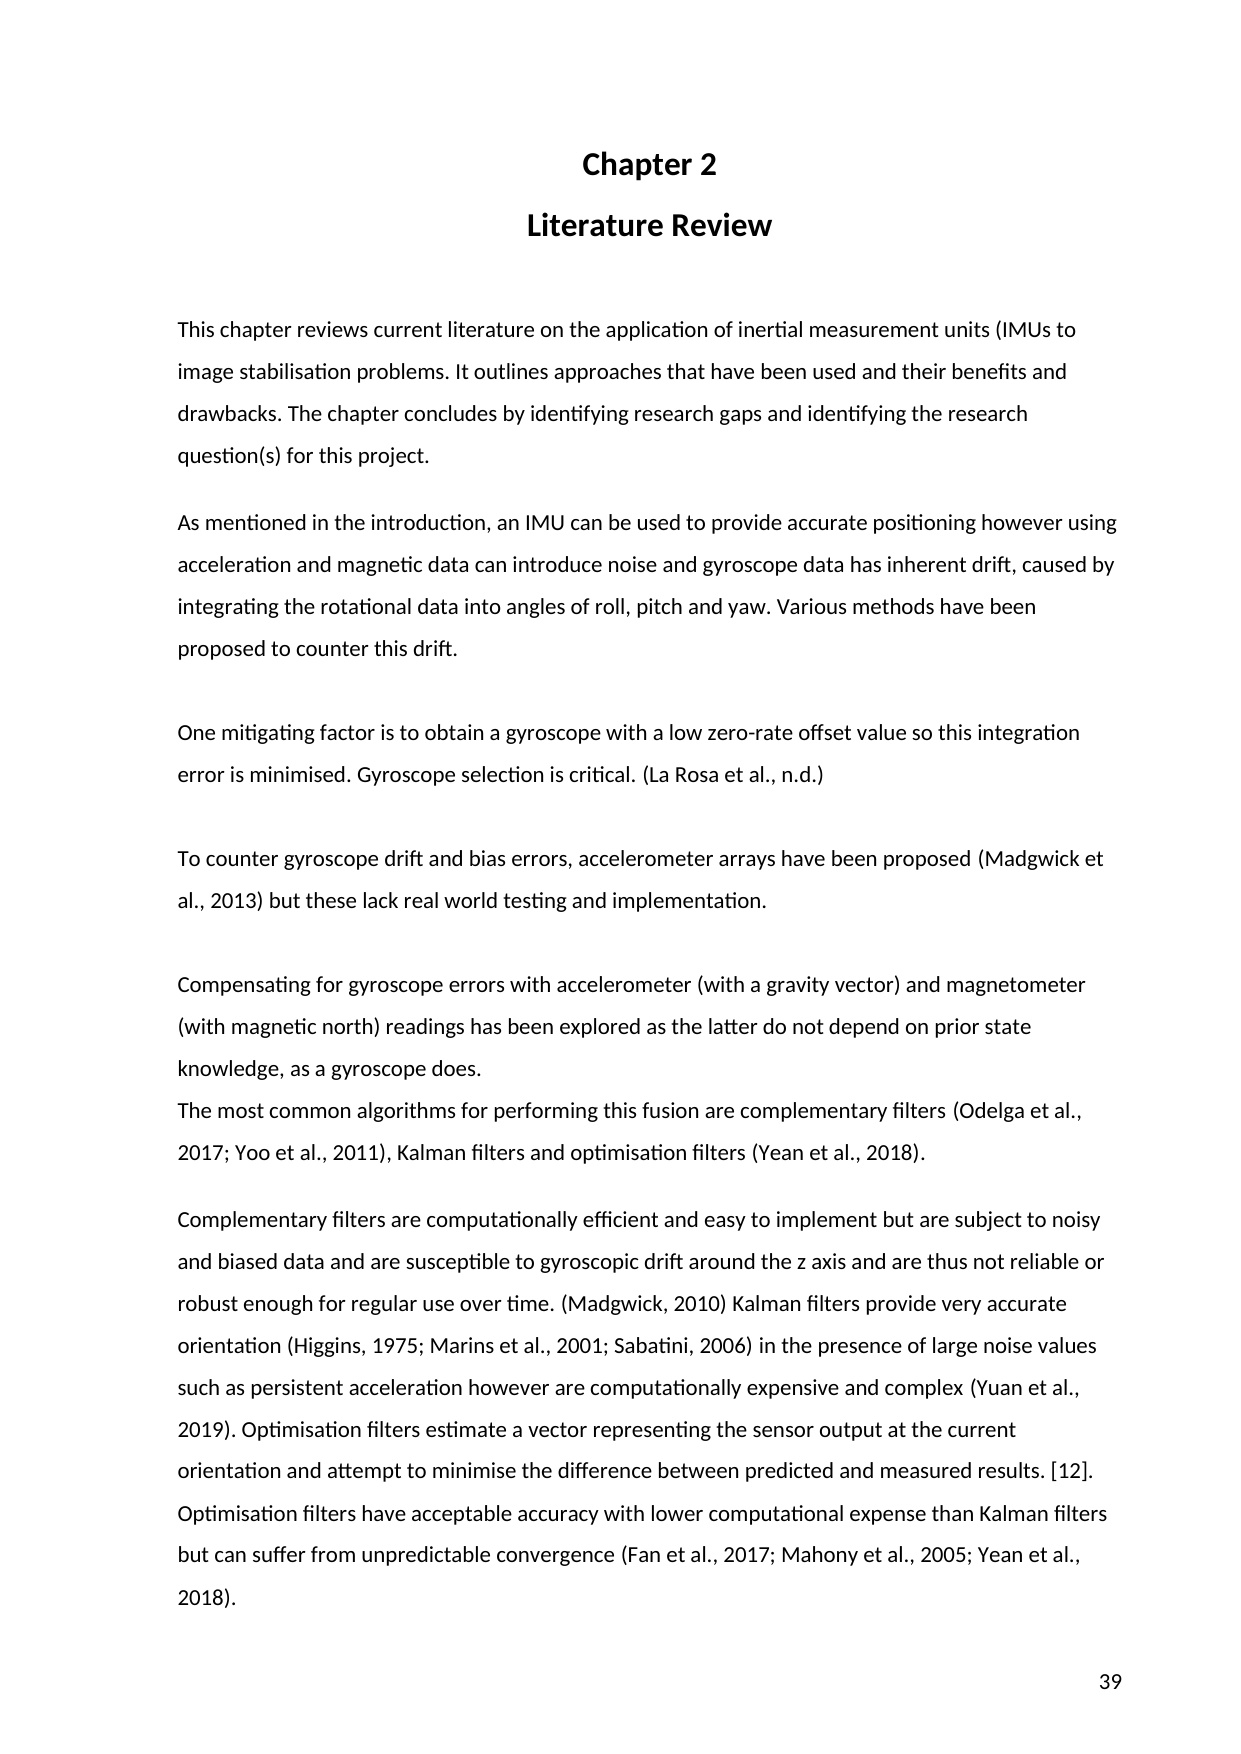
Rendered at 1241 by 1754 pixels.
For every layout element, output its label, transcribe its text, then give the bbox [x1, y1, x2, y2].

text This chapter reviews current literature on the application of inertial measurement units (IMUs to image stabilisation problems. It outlines approaches that have been used and their benefits and drawbacks. The chapter concludes by identifying research gaps and identifying the research question(s) for this project. [177, 315, 1122, 469]
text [177, 1205, 1122, 1611]
subtitle Literature Review [177, 143, 1122, 245]
text As mentioned in the introduction, an IMU can be used to provide accurate positioning however using acceleration and magnetic data can introduce noise and gyroscope data has inherent drift, caused by integrating the rotational data into angles of roll, pitch and yaw. Various methods have been proposed to counter this drift. One mitigating factor is to obtain a gyroscope with a low zero-rate offset value so this integration error is minimised. Gyroscope selection is critical. (La Rosa et al., n.d.) To counter gyroscope drift and bias errors, accelerometer arrays have been proposed (Madgwick et al., 2013) but these lack real world testing and implementation. Compensating for gyroscope errors with accelerometer (with a gravity vector) and magnetometer (with magnetic north) readings has been explored as the latter do not depend on prior state knowledge, as a gyroscope does. The most common algorithms for performing this fusion are complementary filters (Odelga et al., 2017; Yoo et al., 2011), Kalman filters and optimisation filters (Yean et al., 2018). [177, 508, 1122, 1166]
